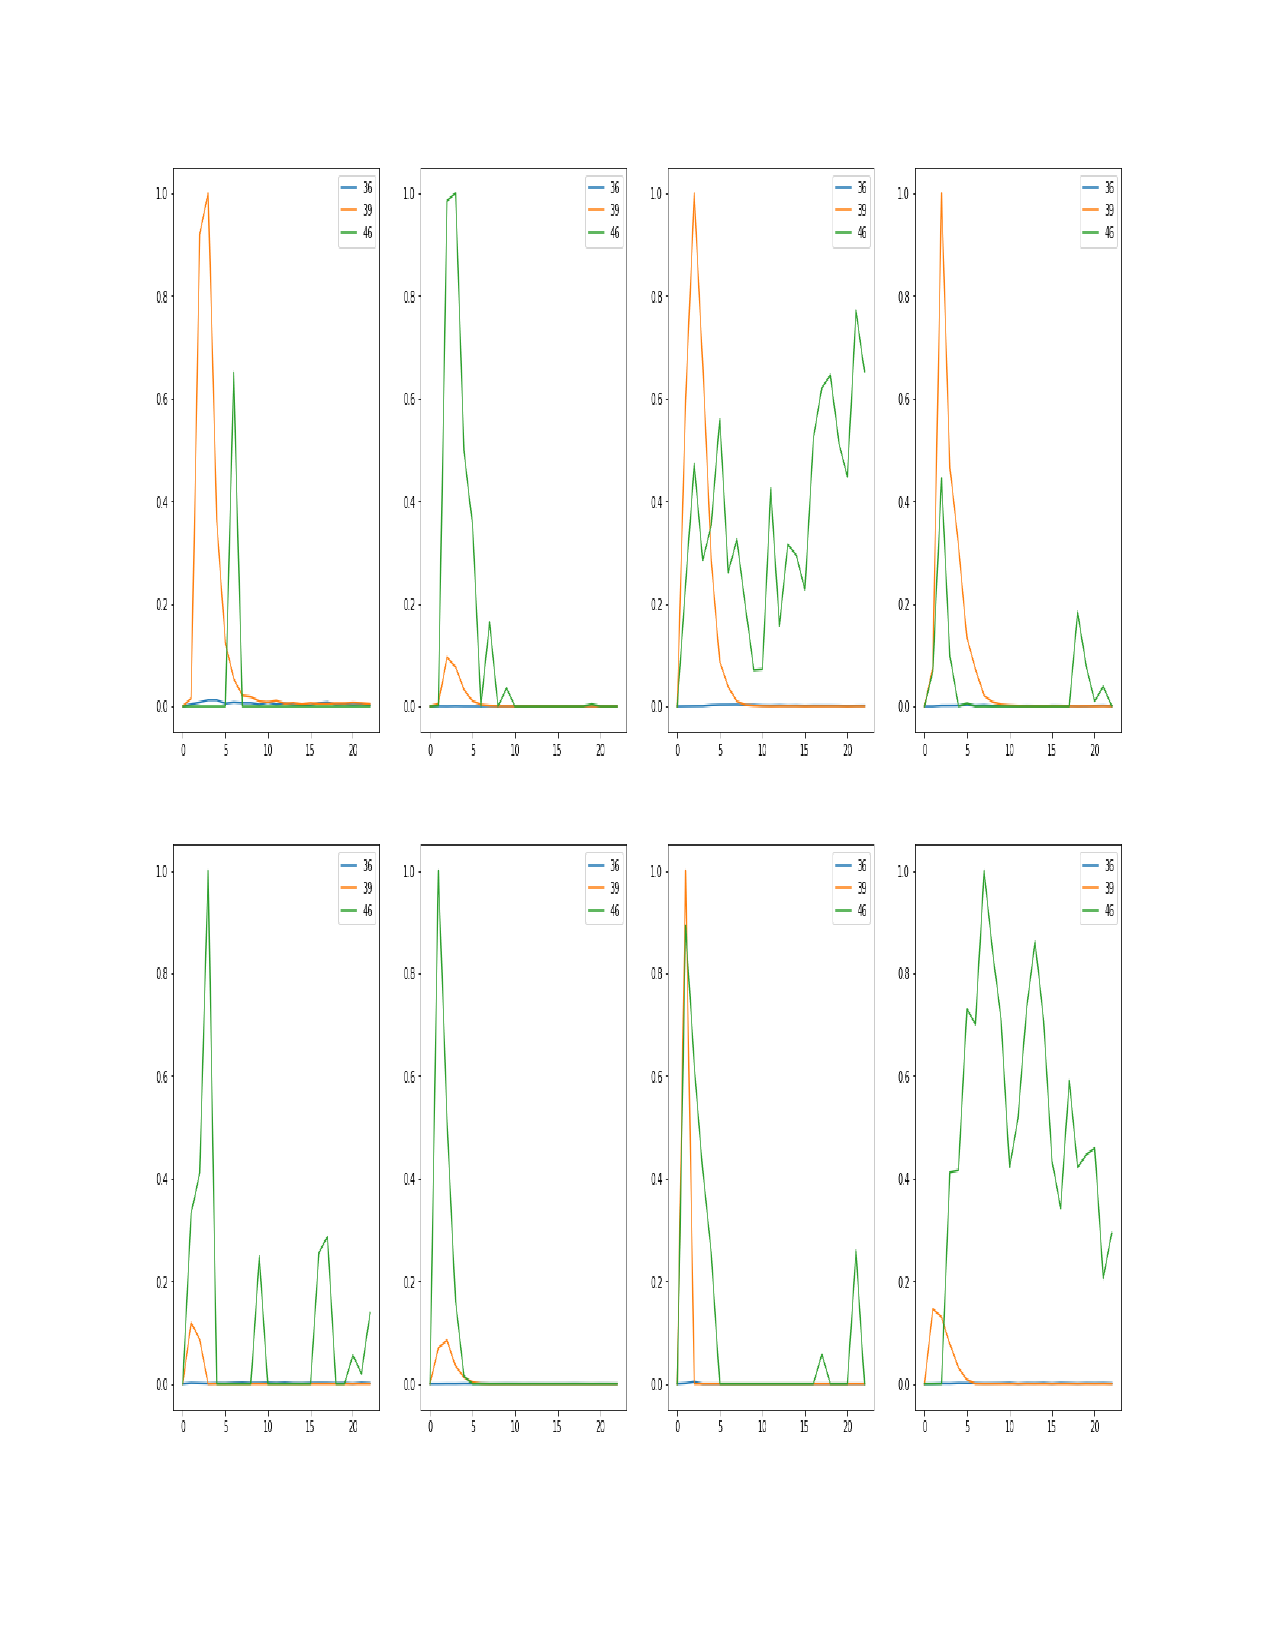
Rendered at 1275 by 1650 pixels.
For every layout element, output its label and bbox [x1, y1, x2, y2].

picture [150, 158, 1125, 1446]
